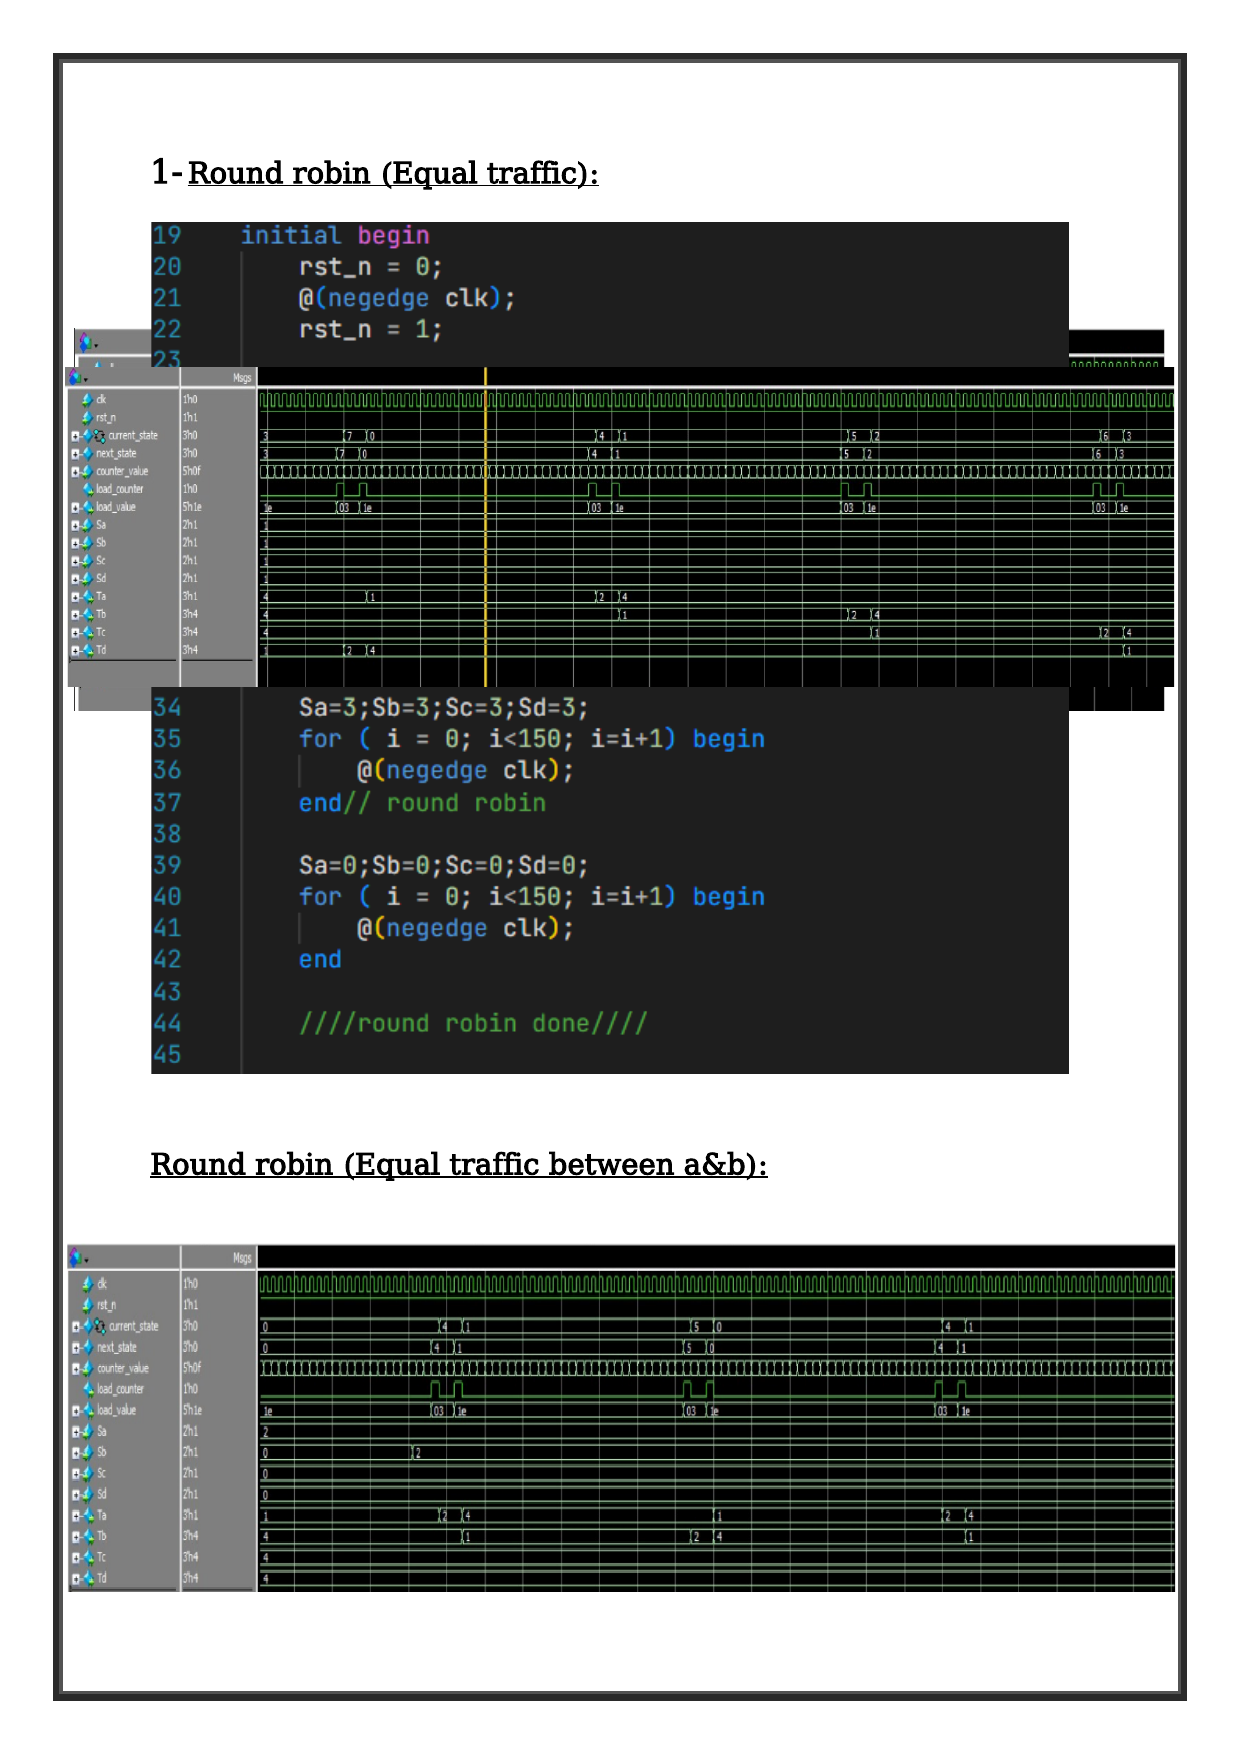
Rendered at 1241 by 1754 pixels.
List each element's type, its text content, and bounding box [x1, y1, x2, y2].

list Round robin (Equal traffic between a&b): [150, 833, 1090, 1124]
picture [65, 1187, 1174, 1535]
picture [64, 222, 1174, 1073]
list Round robin (Equal traffic): [150, 150, 1090, 190]
